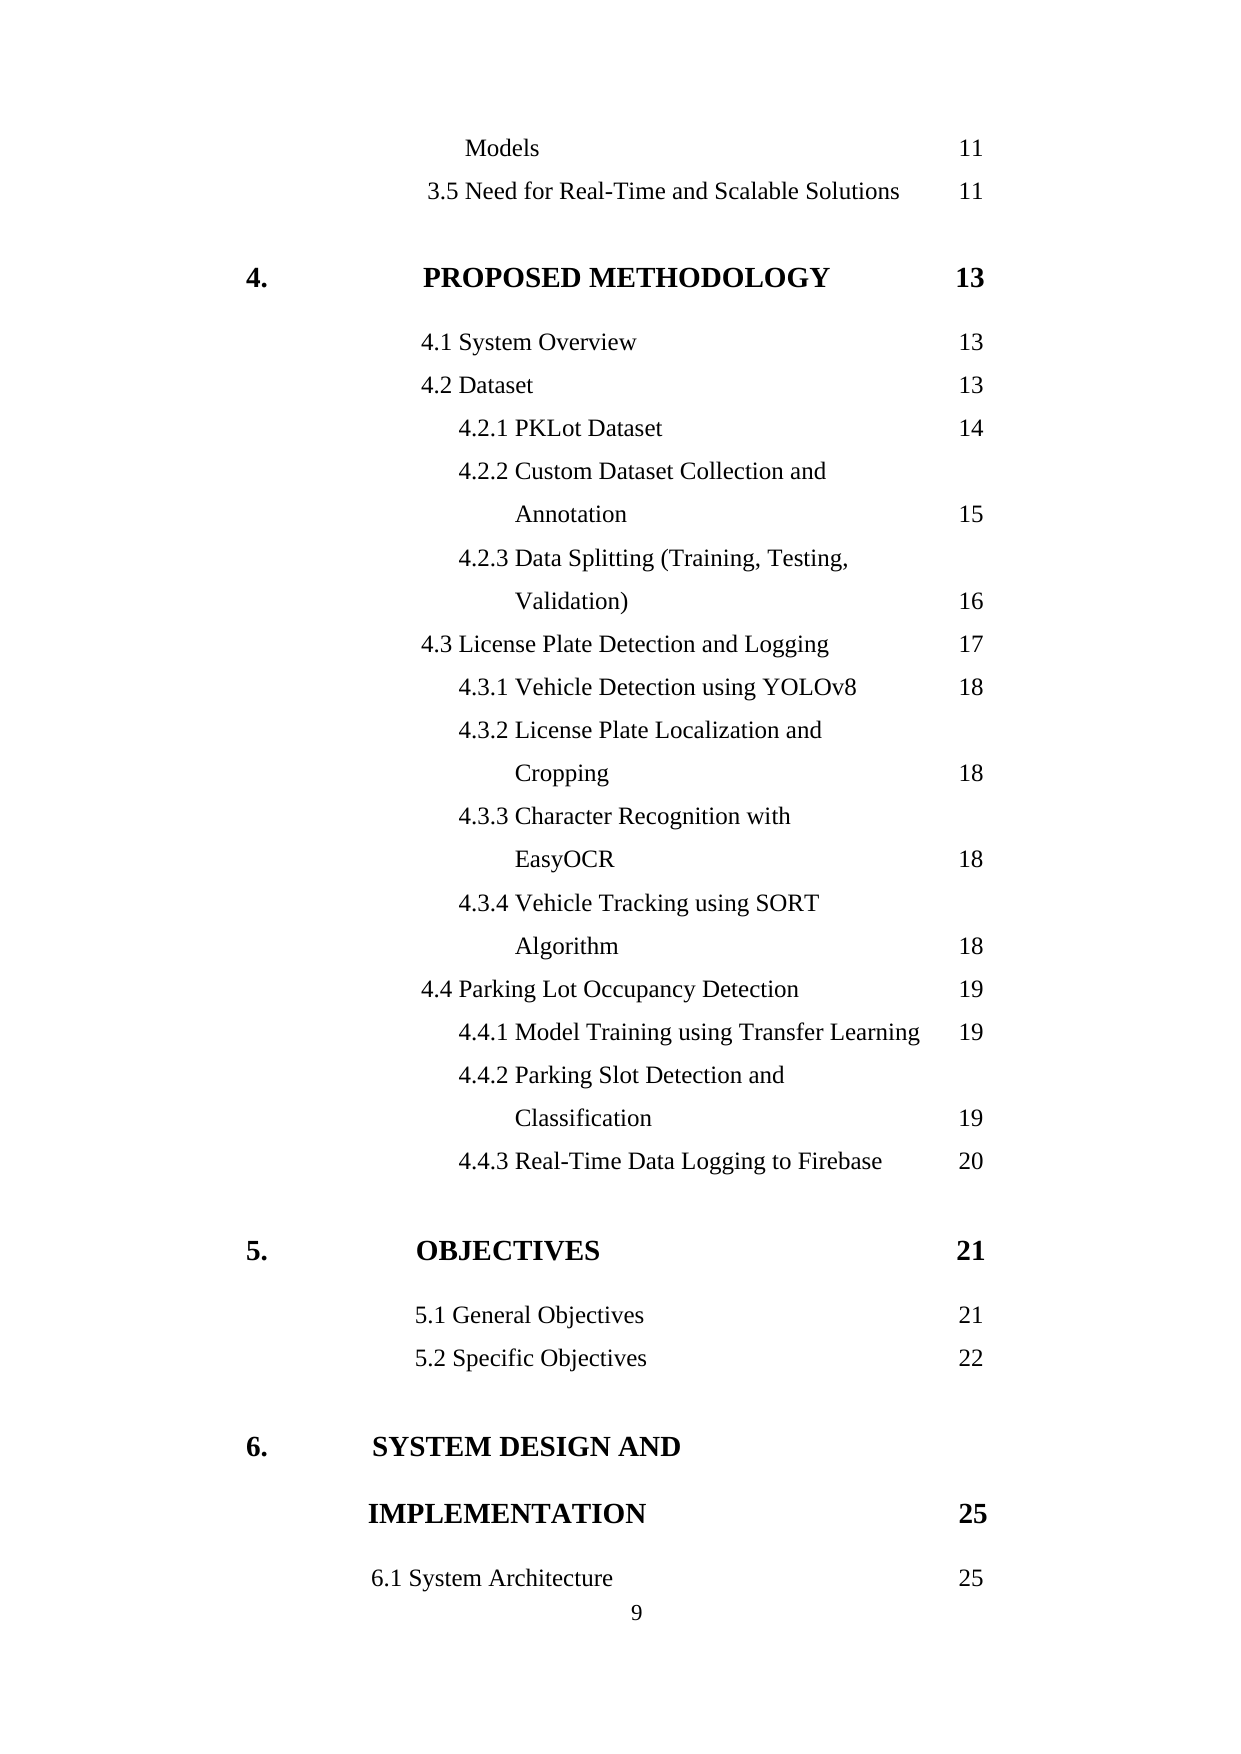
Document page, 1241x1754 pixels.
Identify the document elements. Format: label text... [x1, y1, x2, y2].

list EasyOCR 18 [246, 844, 1102, 873]
list 4.2 Dataset 13 [246, 370, 1102, 399]
list 4.3.3 Character Recognition with [246, 801, 1102, 830]
list Classification 19 [246, 1103, 1102, 1132]
list 5.2 Specific Objectives 22 [246, 1343, 1102, 1372]
text 4.4.1 Model Training using Transfer Learning 19 [171, 1017, 1102, 1046]
list 4.2.1 PKLot Dataset 14 [246, 413, 1102, 442]
list Validation) 16 [246, 586, 1102, 614]
text 5. OBJECTIVES 21 [171, 1233, 1102, 1266]
list 3.5 Need for Real-Time and Scalable Solutions 11 [246, 176, 1102, 205]
list 4.1 System Overview 13 [246, 327, 1102, 356]
list Annotation 15 [246, 499, 1102, 528]
text 4.3.2 License Plate Localization and [171, 715, 1102, 744]
list 4.4.3 Real-Time Data Logging to Firebase 20 [246, 1146, 1102, 1175]
list 4.4.2 Parking Slot Detection and [246, 1060, 1102, 1089]
list 4.3.4 Vehicle Tracking using SORT [246, 888, 1102, 916]
text 4. PROPOSED METHODOLOGY 13 [171, 260, 1102, 293]
list 4.4 Parking Lot Occupancy Detection 19 [246, 974, 1102, 1003]
list Algorithm 18 [246, 931, 1102, 959]
text IMPLEMENTATION 25 [171, 1496, 1102, 1530]
text 4.3 License Plate Detection and Logging 17 [171, 629, 1102, 658]
text 6. SYSTEM DESIGN AND [171, 1429, 1102, 1463]
list 4.3.1 Vehicle Detection using YOLOv8 18 [246, 672, 1102, 701]
text Cropping 18 [171, 758, 1102, 787]
list 4.2.2 Custom Dataset Collection and [246, 456, 1102, 485]
list 4.2.3 Data Splitting (Training, Testing, [246, 543, 1102, 571]
list 6.1 System Architecture 25 [246, 1563, 1102, 1592]
list Models 11 [246, 133, 1102, 162]
list 5.1 General Objectives 21 [246, 1300, 1102, 1328]
